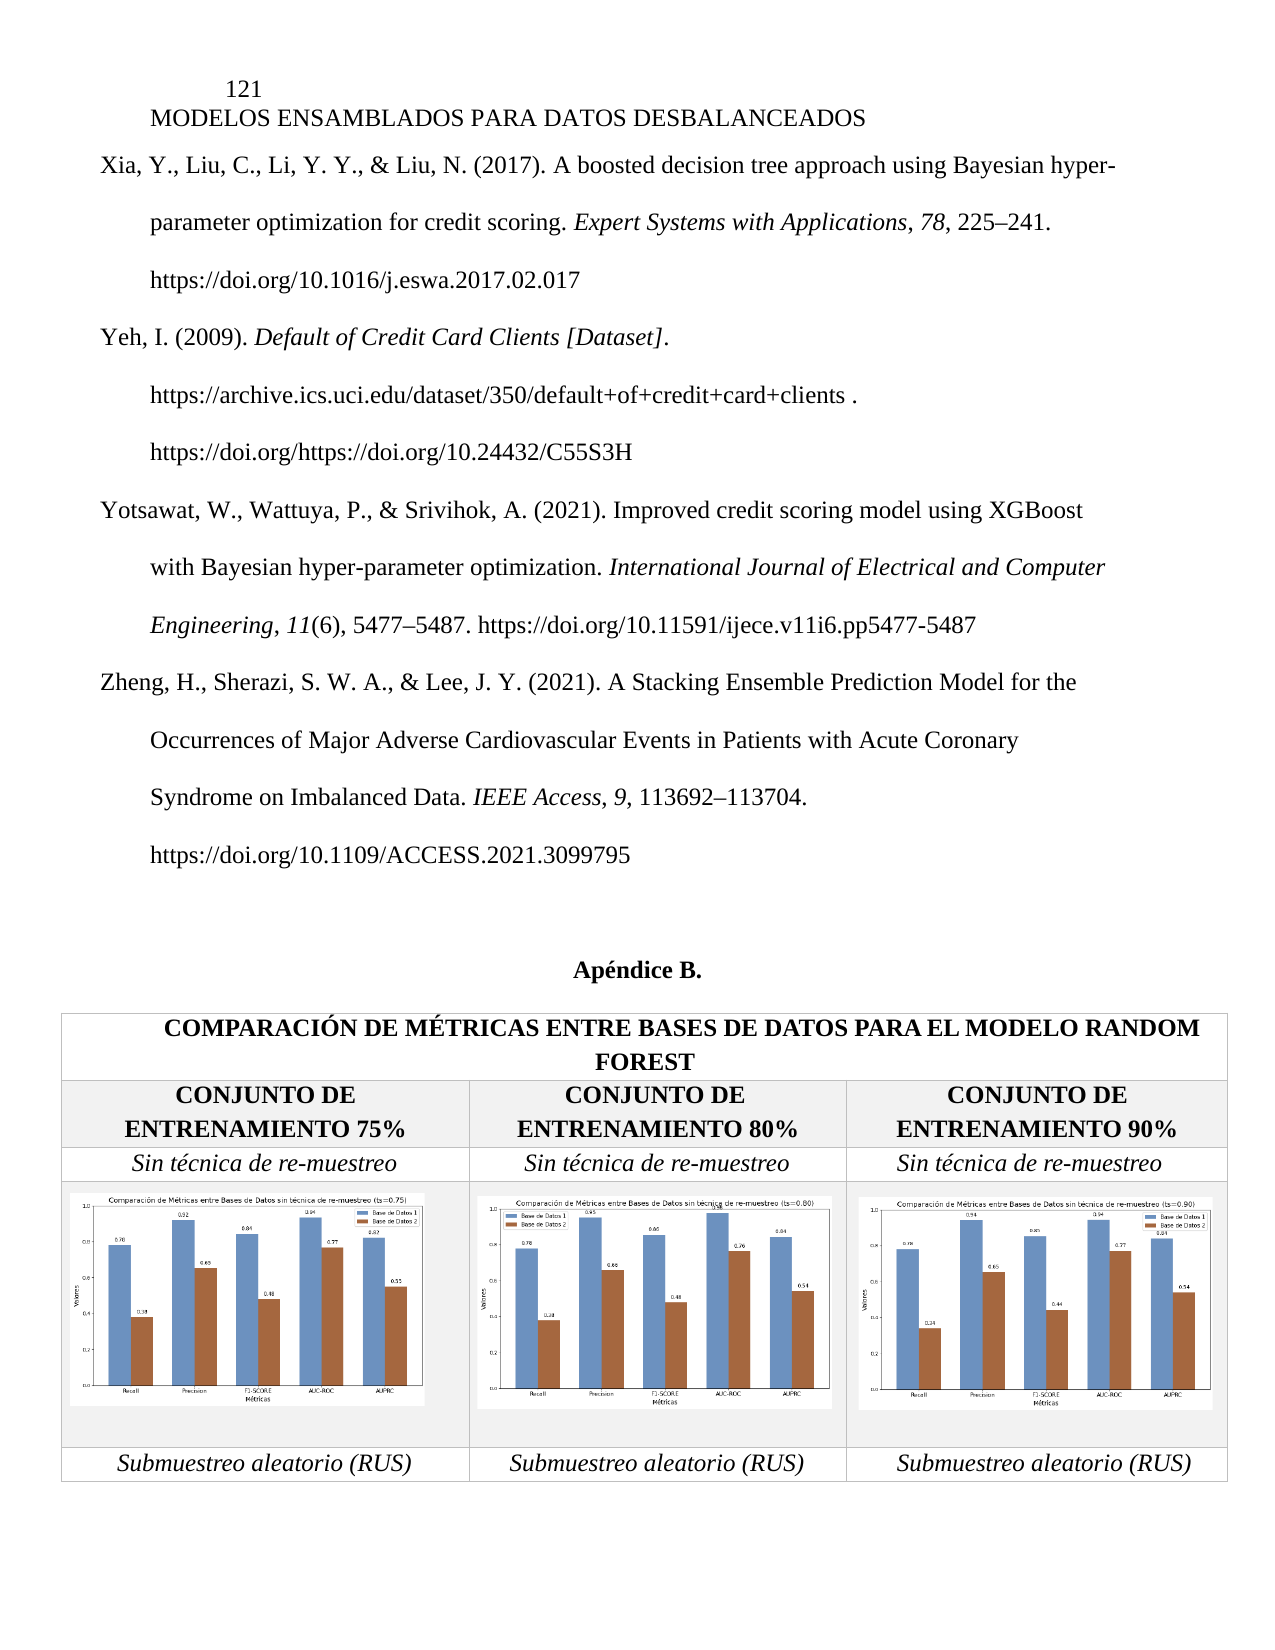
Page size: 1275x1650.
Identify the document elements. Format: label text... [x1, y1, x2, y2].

table_cell CONJUNTO DE ENTRENAMIENTO 75% [62, 1081, 469, 1147]
picture [70, 1193, 425, 1406]
picture [858, 1197, 1213, 1410]
table_cell Submuestreo aleatorio (RUS) [470, 1448, 846, 1481]
picture [477, 1196, 832, 1409]
table_cell Submuestreo aleatorio (RUS) [62, 1448, 469, 1481]
table_cell [470, 1182, 846, 1447]
table_cell Sin técnica de re-muestreo [470, 1148, 846, 1181]
text Apéndice B. [150, 955, 1125, 984]
table_cell CONJUNTO DE ENTRENAMIENTO 80% [470, 1081, 846, 1147]
table_cell Sin técnica de re-muestreo [847, 1148, 1227, 1181]
table_cell CONJUNTO DE ENTRENAMIENTO 90% [847, 1081, 1227, 1147]
table_cell [847, 1182, 1227, 1447]
table_cell Sin técnica de re-muestreo [62, 1148, 469, 1181]
table_cell Submuestreo aleatorio (RUS) [847, 1448, 1227, 1481]
table_cell [62, 1182, 469, 1447]
table_header COMPARACIÓN DE MÉTRICAS ENTRE BASES DE DATOS PARA EL MODELO RANDOM FOREST [62, 1014, 1227, 1079]
